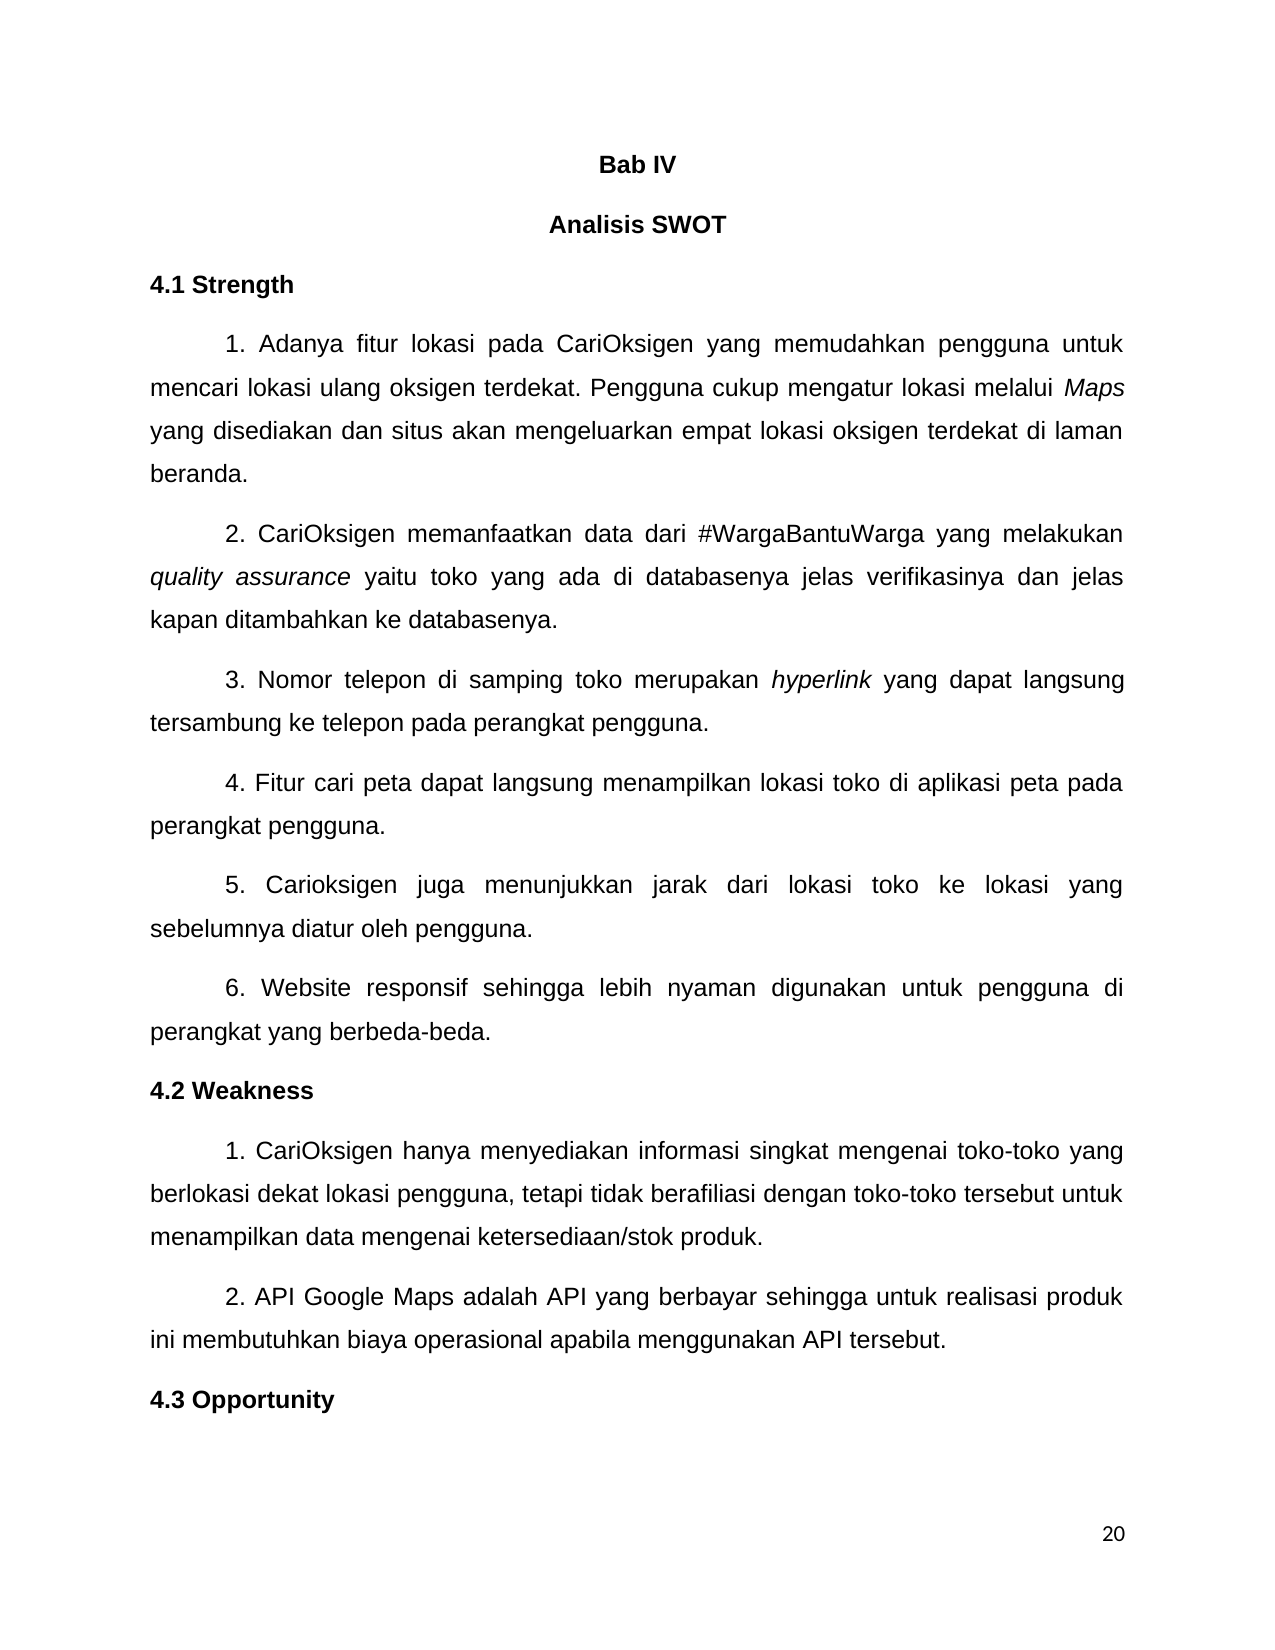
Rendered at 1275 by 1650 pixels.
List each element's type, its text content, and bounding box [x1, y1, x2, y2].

subtitle 4.3 Opportunity [150, 1385, 1125, 1414]
text 2. API Google Maps adalah API yang berbayar sehingga untuk realisasi produk ini membutuhkan biaya operasional apabila menggunakan API tersebut. [150, 1282, 1125, 1354]
text 4. Fitur cari peta dapat langsung menampilkan lokasi toko di aplikasi peta pada perangkat pengguna. [150, 767, 1125, 839]
subtitle Bab IV [150, 150, 1125, 179]
text 3. Nomor telepon di samping toko merupakan hyperlink yang dapat langsung tersambung ke telepon pada perangkat pengguna. [150, 664, 1125, 736]
subtitle 4.2 Weakness [150, 1076, 1125, 1105]
text 2. CariOksigen memanfaatkan data dari #WargaBantuWarga yang melakukan quality assurance yaitu toko yang ada di databasenya jelas verifikasinya dan jelas kapan ditambahkan ke databasenya. [150, 518, 1125, 633]
text 6. Website responsif sehingga lebih nyaman digunakan untuk pengguna di perangkat yang berbeda-beda. [150, 973, 1125, 1045]
subtitle 4.1 Strength [150, 269, 1125, 298]
text 1. Adanya fitur lokasi pada CariOksigen yang memudahkan pengguna untuk mencari lokasi ulang oksigen terdekat. Pengguna cukup mengatur lokasi melalui Maps yang disediakan dan situs akan mengeluarkan empat lokasi oksigen terdekat di laman beranda. [150, 329, 1125, 487]
text Analisis SWOT [150, 210, 1125, 238]
text 5. Carioksigen juga menunjukkan jarak dari lokasi toko ke lokasi yang sebelumnya diatur oleh pengguna. [150, 870, 1125, 942]
text 1. CariOksigen hanya menyediakan informasi singkat mengenai toko-toko yang berlokasi dekat lokasi pengguna, tetapi tidak berafiliasi dengan toko-toko tersebut untuk menampilkan data mengenai ketersediaan/stok produk. [150, 1136, 1125, 1251]
